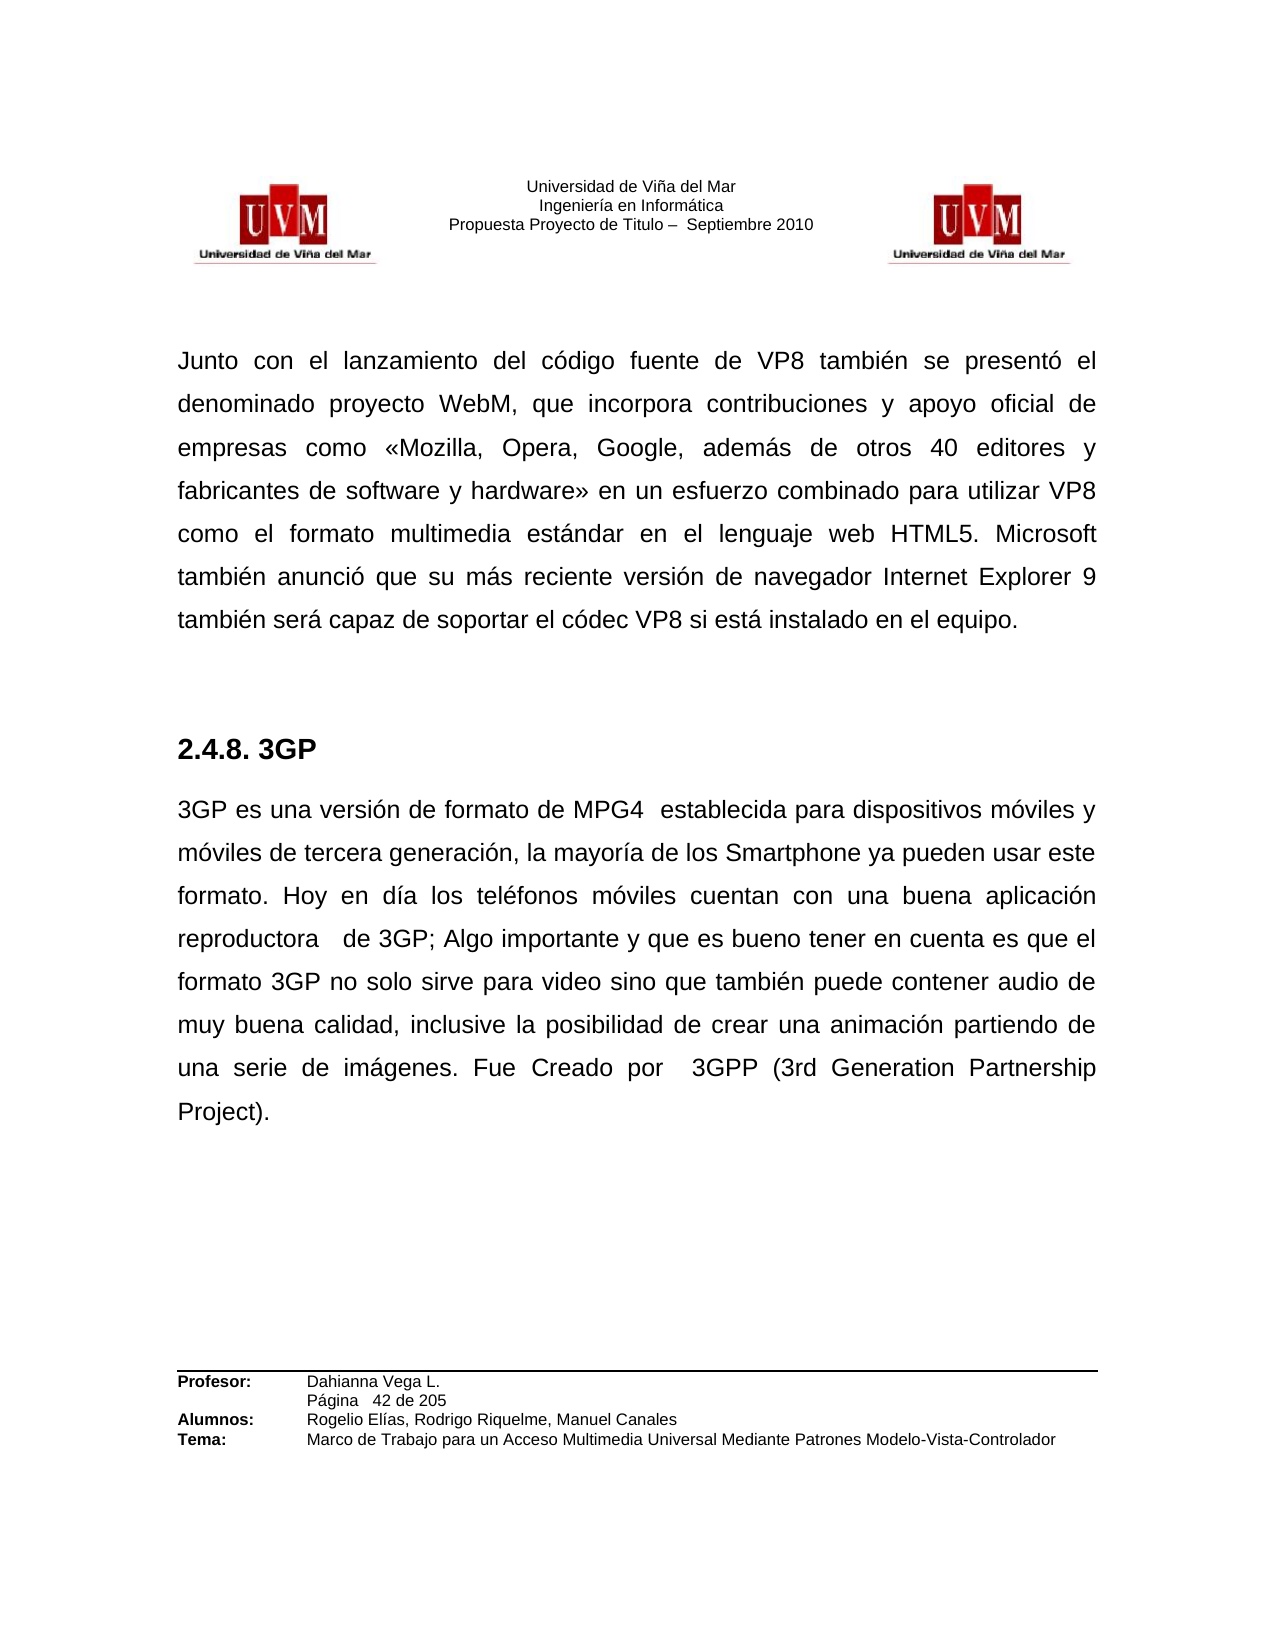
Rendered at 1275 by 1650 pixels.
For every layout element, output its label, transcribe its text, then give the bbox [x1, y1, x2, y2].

text 3GP es una versión de formato de MPG4 establecida para dispositivos móviles y móviles de tercera generación, la mayoría de los Smartphone ya pueden usar este formato. Hoy en día los teléfonos móviles cuentan con una buena aplicación reproductora de 3GP; Algo importante y que es bueno tener en cuenta es que el formato 3GP no solo sirve para video sino que también puede contener audio de muy buena calidad, inclusive la posibilidad de crear una animación partiendo de una serie de imágenes. Fue Creado por 3GPP (3rd Generation Partnership Project). [177, 795, 1098, 1125]
text Junto con el lanzamiento del código fuente de VP8 también se presentó el denominado proyecto WebM, que incorpora contribuciones y apoyo oficial de empresas como «Mozilla, Opera, Google, además de otros 40 editores y fabricantes de software y hardware» en un esfuerzo combinado para utilizar VP8 como el formato multimedia estándar en el lenguaje web HTML5. Microsoft también anunció que su más reciente versión de navegador Internet Explorer 9 también será capaz de soportar el códec VP8 si está instalado en el equipo. [177, 346, 1098, 634]
picture [871, 176, 1084, 267]
subtitle 2.4.8. 3GP [177, 732, 1098, 765]
picture [177, 176, 390, 267]
